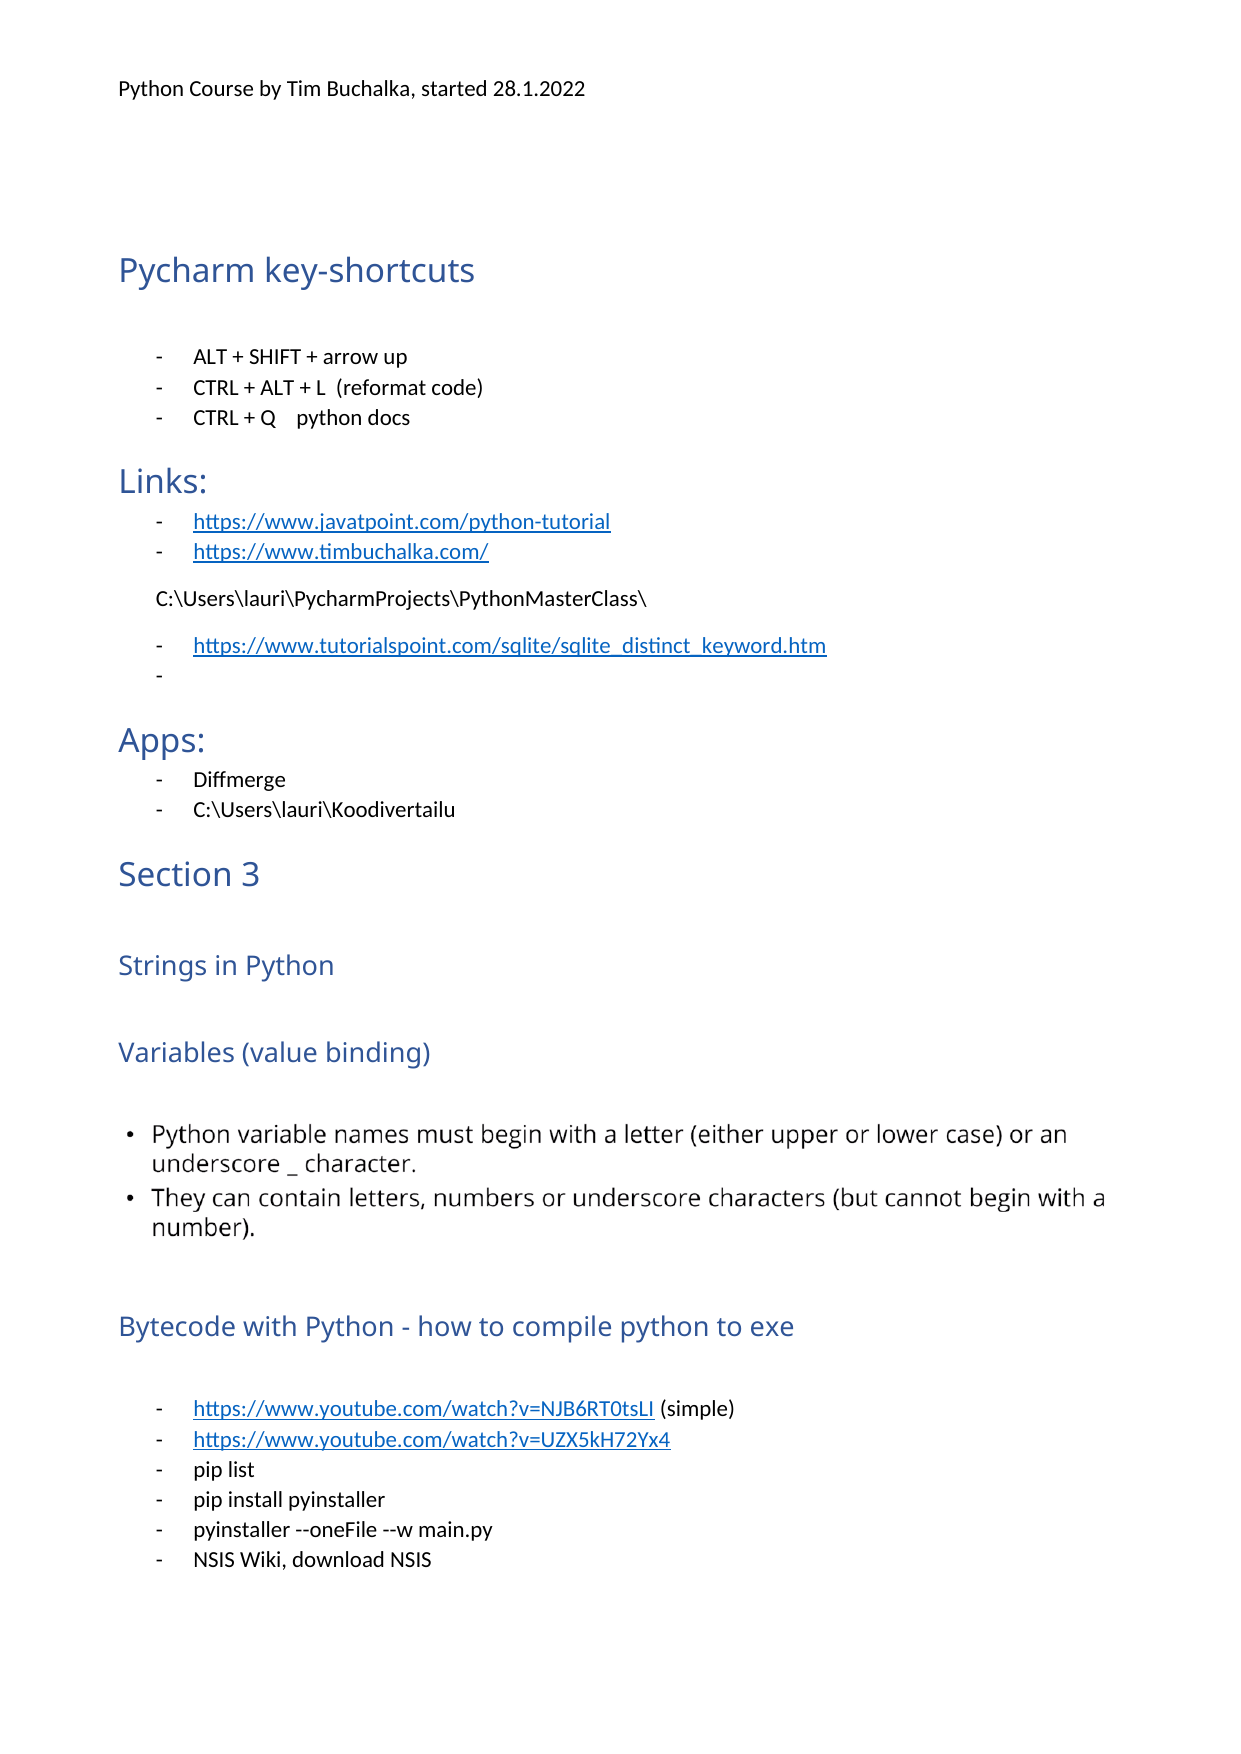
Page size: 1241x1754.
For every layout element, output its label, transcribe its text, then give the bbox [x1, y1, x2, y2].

list https://www.tutorialspoint.com/sqlite/sqlite_distinct_keyword.htm [156, 631, 1122, 659]
text C:\Users\lauri\PycharmProjects\PythonMasterClass\ [156, 584, 1122, 612]
subtitle Strings in Python [118, 947, 1122, 983]
list CTRL + Q python docs [156, 403, 1122, 431]
list https://www.youtube.com/watch?v=UZX5kH72Yx4 [156, 1425, 1122, 1453]
list https://www.javatpoint.com/python-tutorial [156, 507, 1122, 535]
subtitle Section 3 [118, 851, 1122, 896]
list NSIS Wiki, download NSIS [156, 1546, 1122, 1574]
list C:\Users\lauri\Koodivertailu [156, 796, 1122, 823]
subtitle Apps: [118, 716, 1122, 762]
list Diffmerge [156, 765, 1122, 793]
list ALT + SHIFT + arrow up [156, 342, 1122, 370]
subtitle Links: [118, 458, 1122, 503]
subtitle Pycharm key-shortcuts [118, 247, 1122, 292]
subtitle Bytecode with Python - how to compile python to exe [118, 1308, 1122, 1345]
list pip list [156, 1455, 1122, 1483]
list https://www.timbuchalka.com/ [156, 537, 1122, 565]
subtitle Variables (value binding) [118, 1033, 1122, 1070]
list CTRL + ALT + L (reformat code) [156, 373, 1122, 401]
list pyinstaller --oneFile --w main.py [156, 1515, 1122, 1543]
picture [118, 1120, 1123, 1243]
list https://www.youtube.com/watch?v=NJB6RT0tsLI (simple) [156, 1394, 1122, 1423]
list pip install pyinstaller [156, 1485, 1122, 1513]
